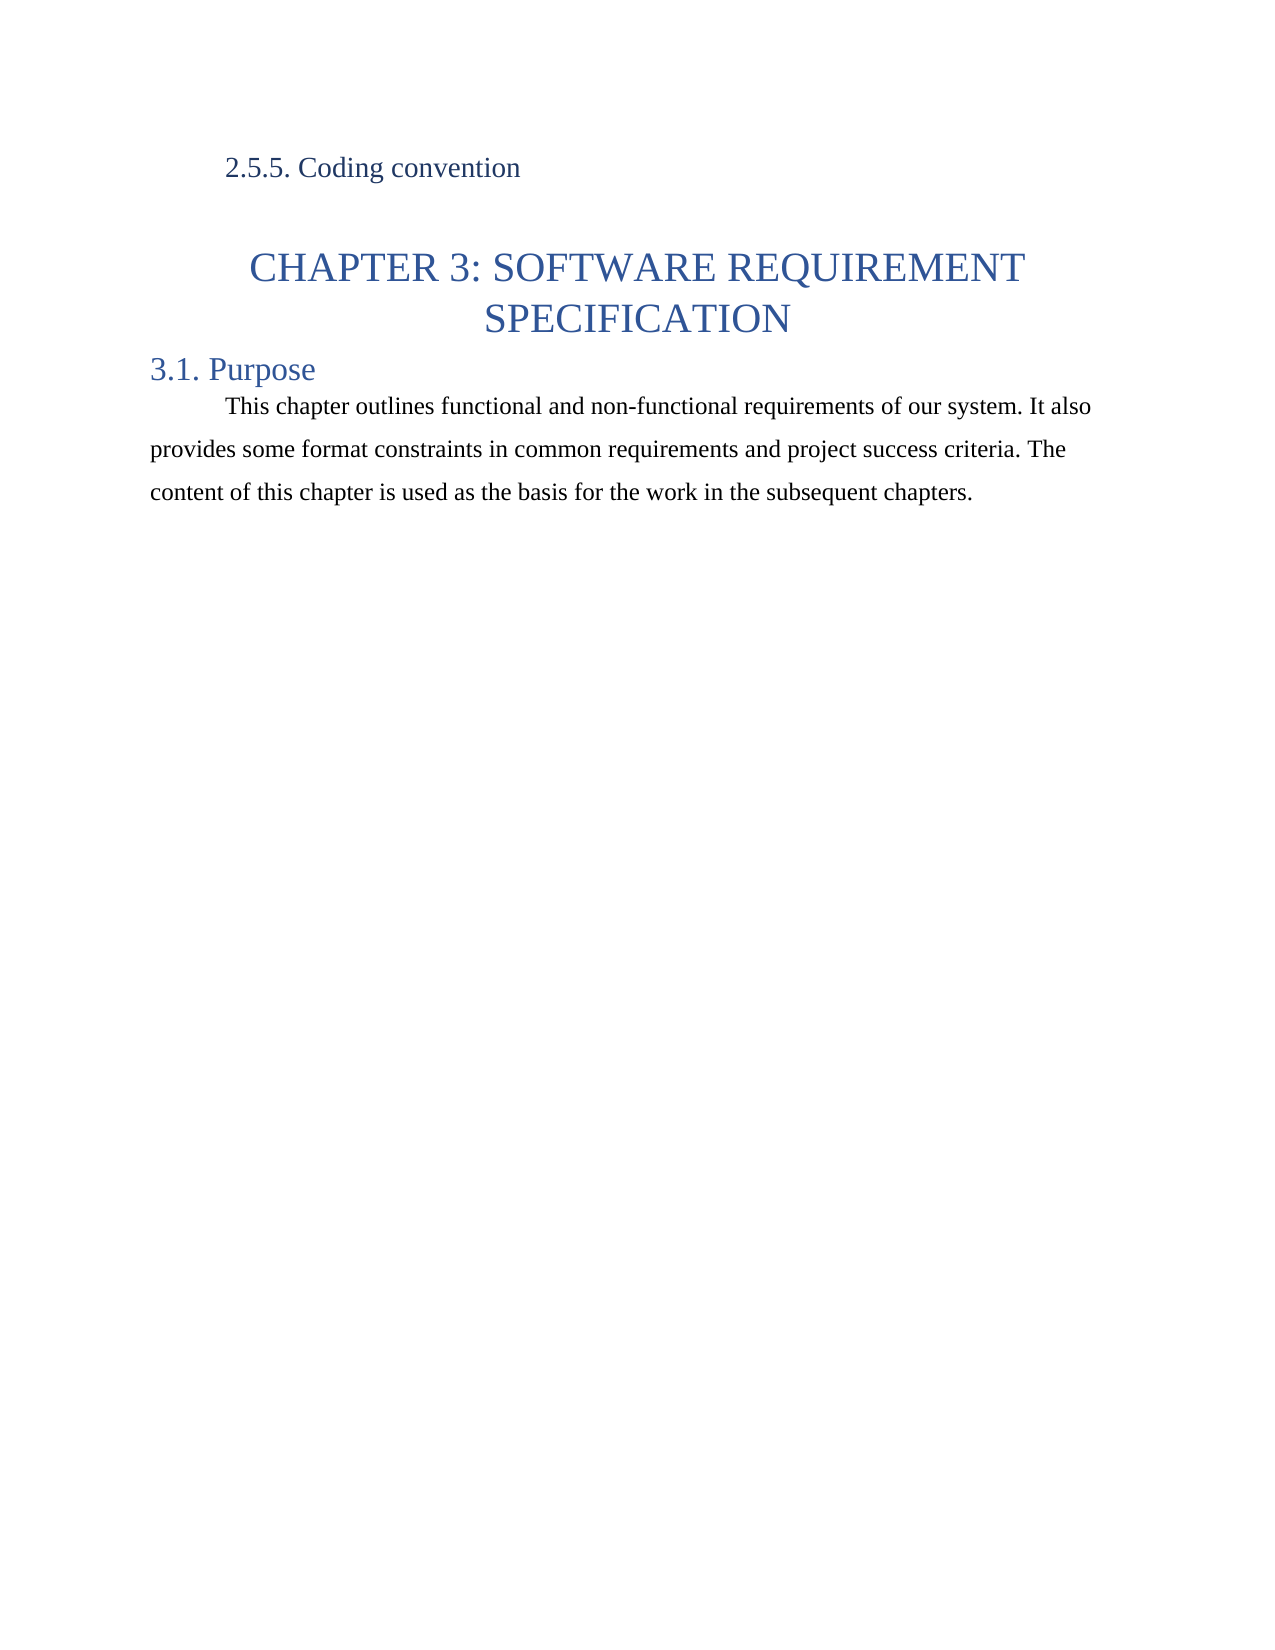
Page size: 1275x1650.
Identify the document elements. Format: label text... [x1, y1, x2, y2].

subtitle 2.5.5. Coding convention [225, 150, 1125, 183]
subtitle 3.1. Purpose [150, 350, 1125, 388]
text This chapter outlines functional and non-functional requirements of our system. It also provides some format constraints in common requirements and project success criteria. The content of this chapter is used as the basis for the work in the subsequent chapters. [150, 391, 1125, 506]
subtitle CHAPTER 3: SOFTWARE REQUIREMENT SPECIFICATION [150, 242, 1125, 342]
